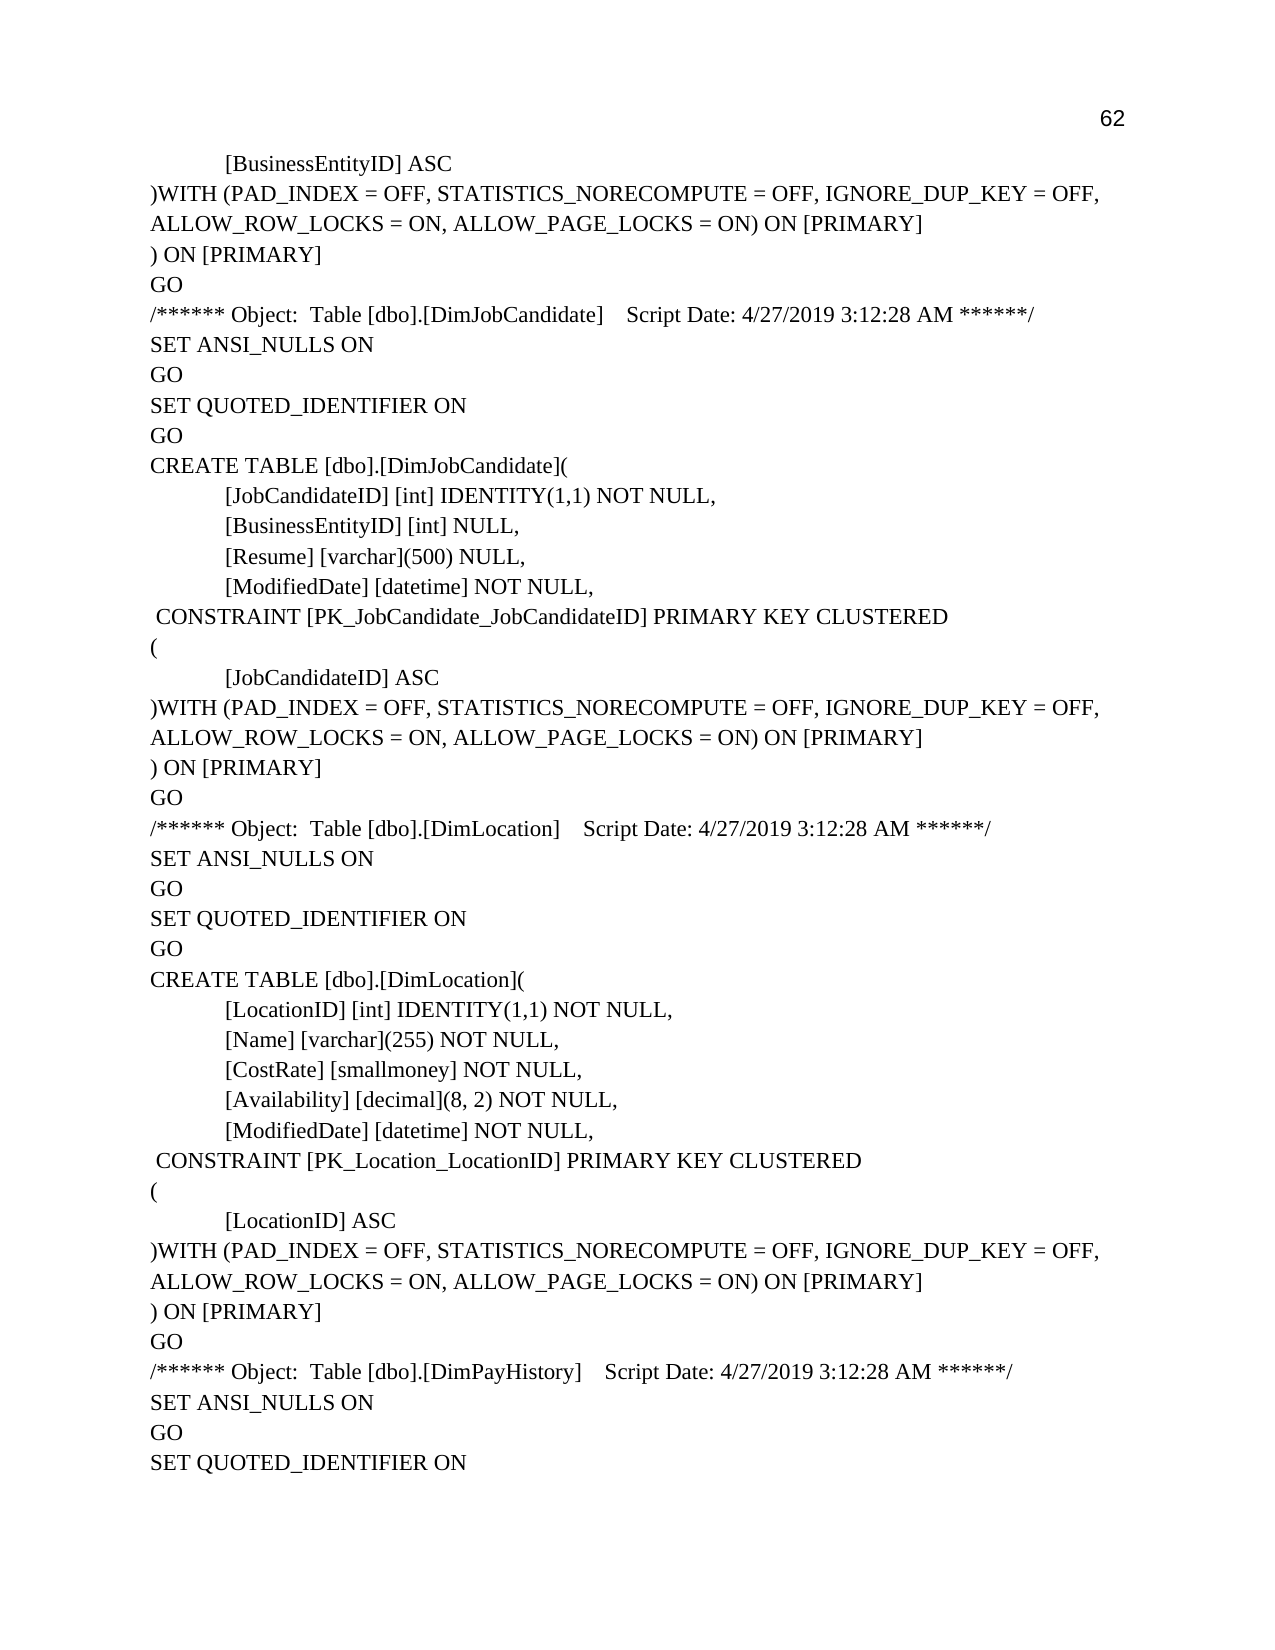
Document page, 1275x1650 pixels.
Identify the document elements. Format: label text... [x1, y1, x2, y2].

text CONSTRAINT [PK_JobCandidate_JobCandidateID] PRIMARY KEY CLUSTERED [150, 603, 1125, 629]
text [Availability] [decimal](8, 2) NOT NULL, [150, 1086, 1125, 1113]
text GO [150, 422, 1125, 448]
text CREATE TABLE [dbo].[DimLocation]( [150, 966, 1125, 992]
text GO [150, 1419, 1125, 1445]
text CONSTRAINT [PK_Location_LocationID] PRIMARY KEY CLUSTERED [150, 1147, 1125, 1173]
text GO [150, 271, 1125, 297]
text GO [150, 784, 1125, 811]
text SET QUOTED_IDENTIFIER ON [150, 905, 1125, 932]
text SET ANSI_NULLS ON [150, 1388, 1125, 1415]
text [LocationID] ASC [150, 1207, 1125, 1234]
text GO [150, 935, 1125, 962]
text SET ANSI_NULLS ON [150, 331, 1125, 358]
text )WITH (PAD_INDEX = OFF, STATISTICS_NORECOMPUTE = OFF, IGNORE_DUP_KEY = OFF, ALLOW_ROW_LOCKS = ON, ALLOW_PAGE_LOCKS = ON) ON [PRIMARY] [150, 694, 1125, 750]
text ( [150, 633, 1125, 660]
text )WITH (PAD_INDEX = OFF, STATISTICS_NORECOMPUTE = OFF, IGNORE_DUP_KEY = OFF, ALLOW_ROW_LOCKS = ON, ALLOW_PAGE_LOCKS = ON) ON [PRIMARY] [150, 1237, 1125, 1294]
text ) ON [PRIMARY] [150, 754, 1125, 781]
text SET QUOTED_IDENTIFIER ON [150, 1449, 1125, 1475]
text /****** Object: Table [dbo].[DimJobCandidate] Script Date: 4/27/2019 3:12:28 AM ******/ [150, 301, 1125, 327]
text [JobCandidateID] [int] IDENTITY(1,1) NOT NULL, [150, 482, 1125, 509]
text ( [150, 1177, 1125, 1203]
text [BusinessEntityID] [int] NULL, [150, 512, 1125, 539]
text [Resume] [varchar](500) NULL, [150, 543, 1125, 569]
text [CostRate] [smallmoney] NOT NULL, [150, 1056, 1125, 1083]
text [ModifiedDate] [datetime] NOT NULL, [150, 573, 1125, 599]
text )WITH (PAD_INDEX = OFF, STATISTICS_NORECOMPUTE = OFF, IGNORE_DUP_KEY = OFF, ALLOW_ROW_LOCKS = ON, ALLOW_PAGE_LOCKS = ON) ON [PRIMARY] [150, 180, 1125, 237]
text ) ON [PRIMARY] [150, 241, 1125, 267]
text [BusinessEntityID] ASC [150, 150, 1125, 176]
text /****** Object: Table [dbo].[DimPayHistory] Script Date: 4/27/2019 3:12:28 AM ******/ [150, 1358, 1125, 1385]
text [JobCandidateID] ASC [150, 663, 1125, 690]
text CREATE TABLE [dbo].[DimJobCandidate]( [150, 452, 1125, 478]
text ) ON [PRIMARY] [150, 1298, 1125, 1324]
text /****** Object: Table [dbo].[DimLocation] Script Date: 4/27/2019 3:12:28 AM ******/ [150, 814, 1125, 841]
text GO [150, 361, 1125, 388]
text GO [150, 1328, 1125, 1354]
text SET ANSI_NULLS ON [150, 845, 1125, 871]
text GO [150, 875, 1125, 901]
text [ModifiedDate] [datetime] NOT NULL, [150, 1117, 1125, 1143]
text [LocationID] [int] IDENTITY(1,1) NOT NULL, [150, 996, 1125, 1022]
text SET QUOTED_IDENTIFIER ON [150, 392, 1125, 418]
text [Name] [varchar](255) NOT NULL, [150, 1026, 1125, 1052]
